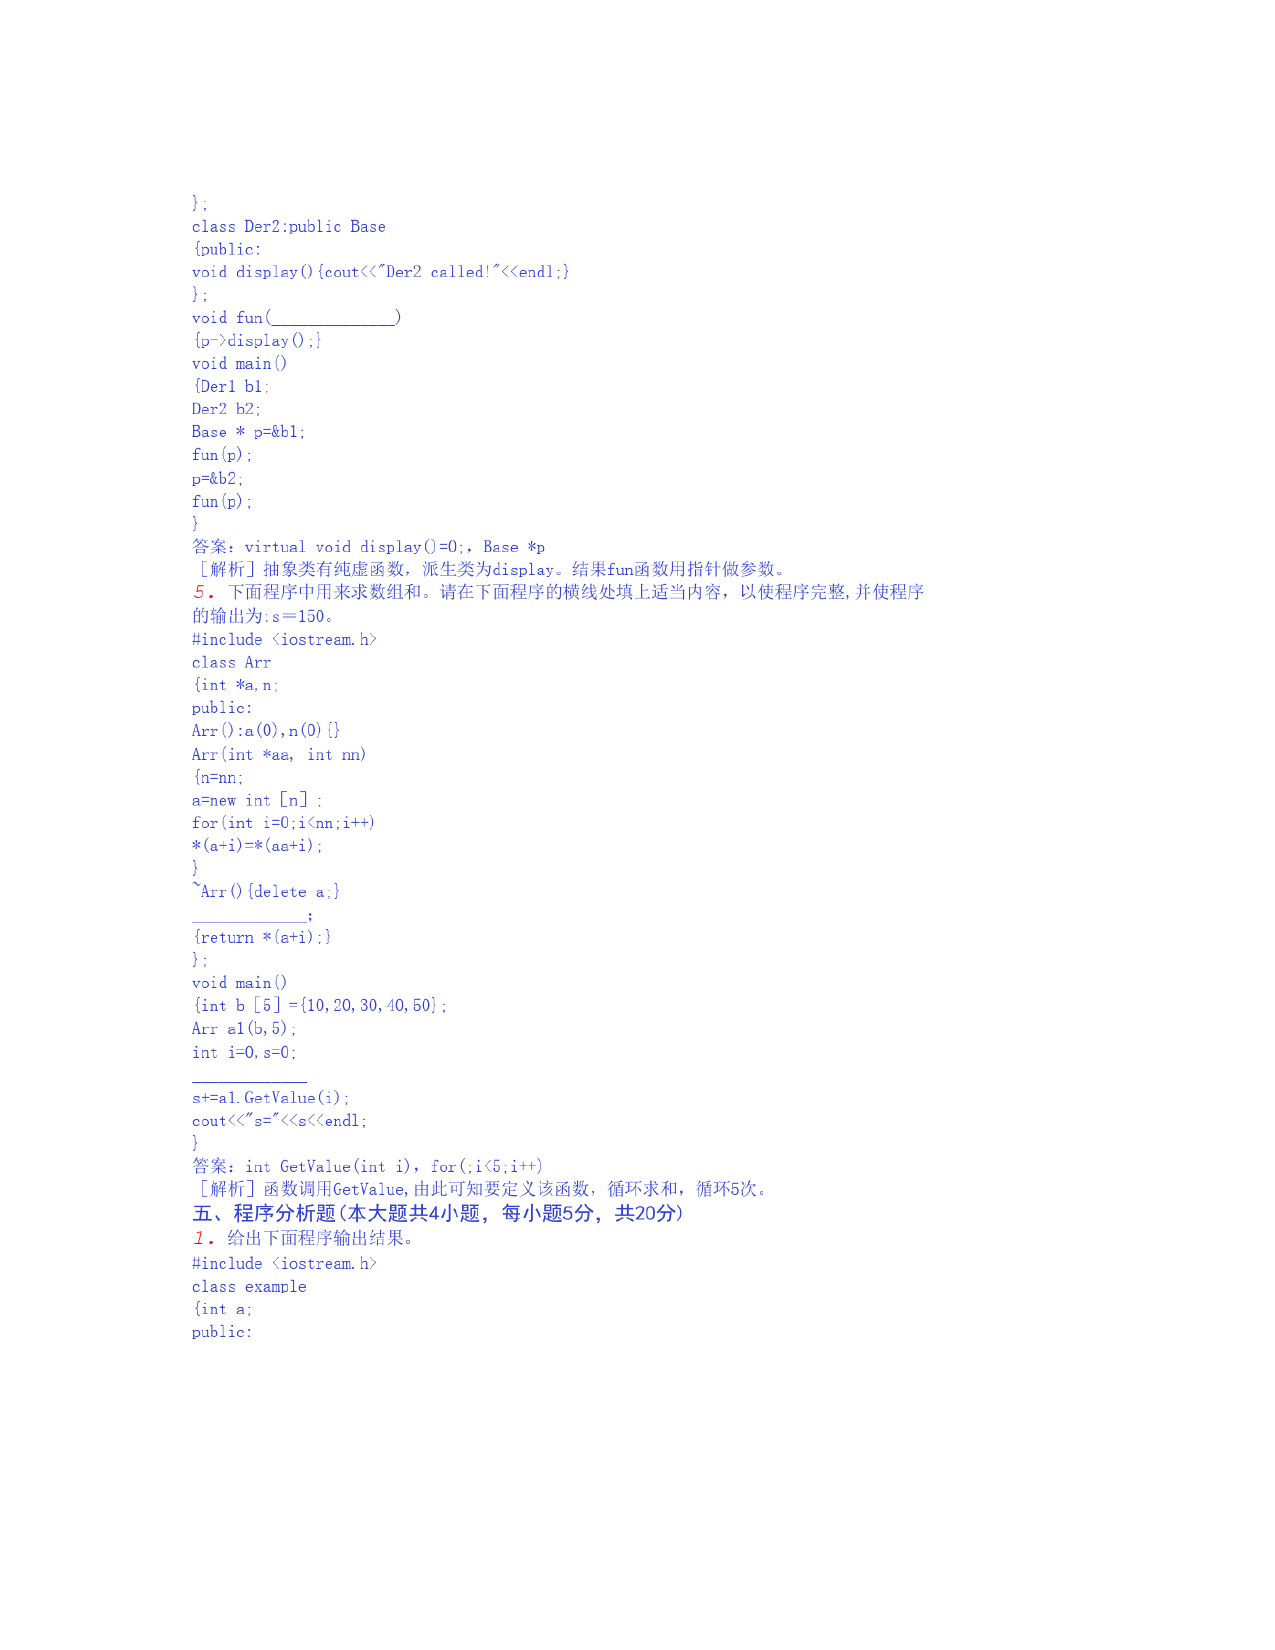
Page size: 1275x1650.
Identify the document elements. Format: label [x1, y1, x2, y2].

picture [150, 150, 1025, 1388]
